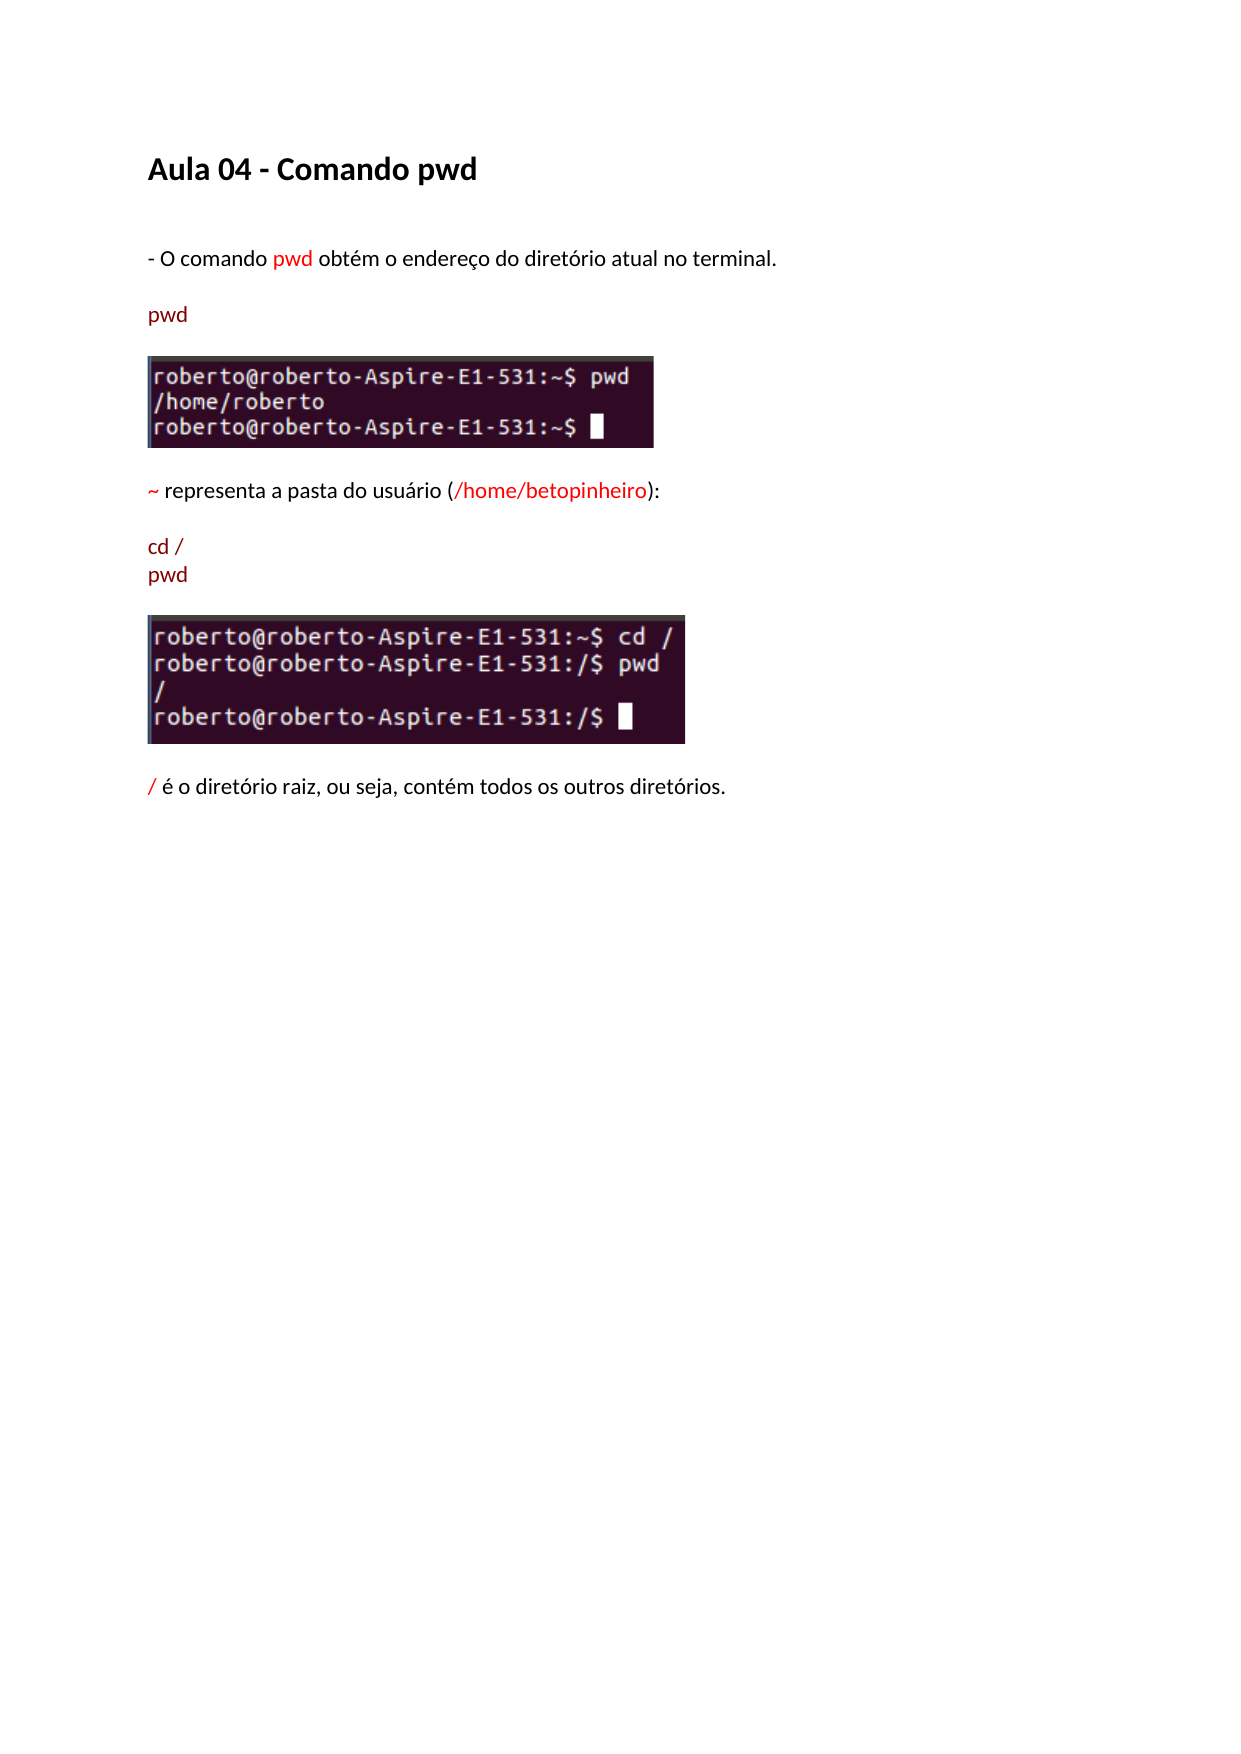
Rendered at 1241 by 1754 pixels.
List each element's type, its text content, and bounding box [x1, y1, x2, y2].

text pwd [148, 301, 1122, 328]
text cd / [148, 532, 1122, 560]
subtitle Aula 04 - Comando pwd [148, 148, 1122, 188]
text ~ representa a pasta do usuário (/home/betopinheiro): [148, 476, 1122, 504]
text pwd [148, 560, 1122, 588]
picture [147, 615, 686, 744]
text - O comando pwd obtém o endereço do diretório atual no terminal. [148, 244, 1122, 272]
picture [147, 356, 654, 448]
text / é o diretório raiz, ou seja, contém todos os outros diretórios. [148, 772, 1122, 800]
